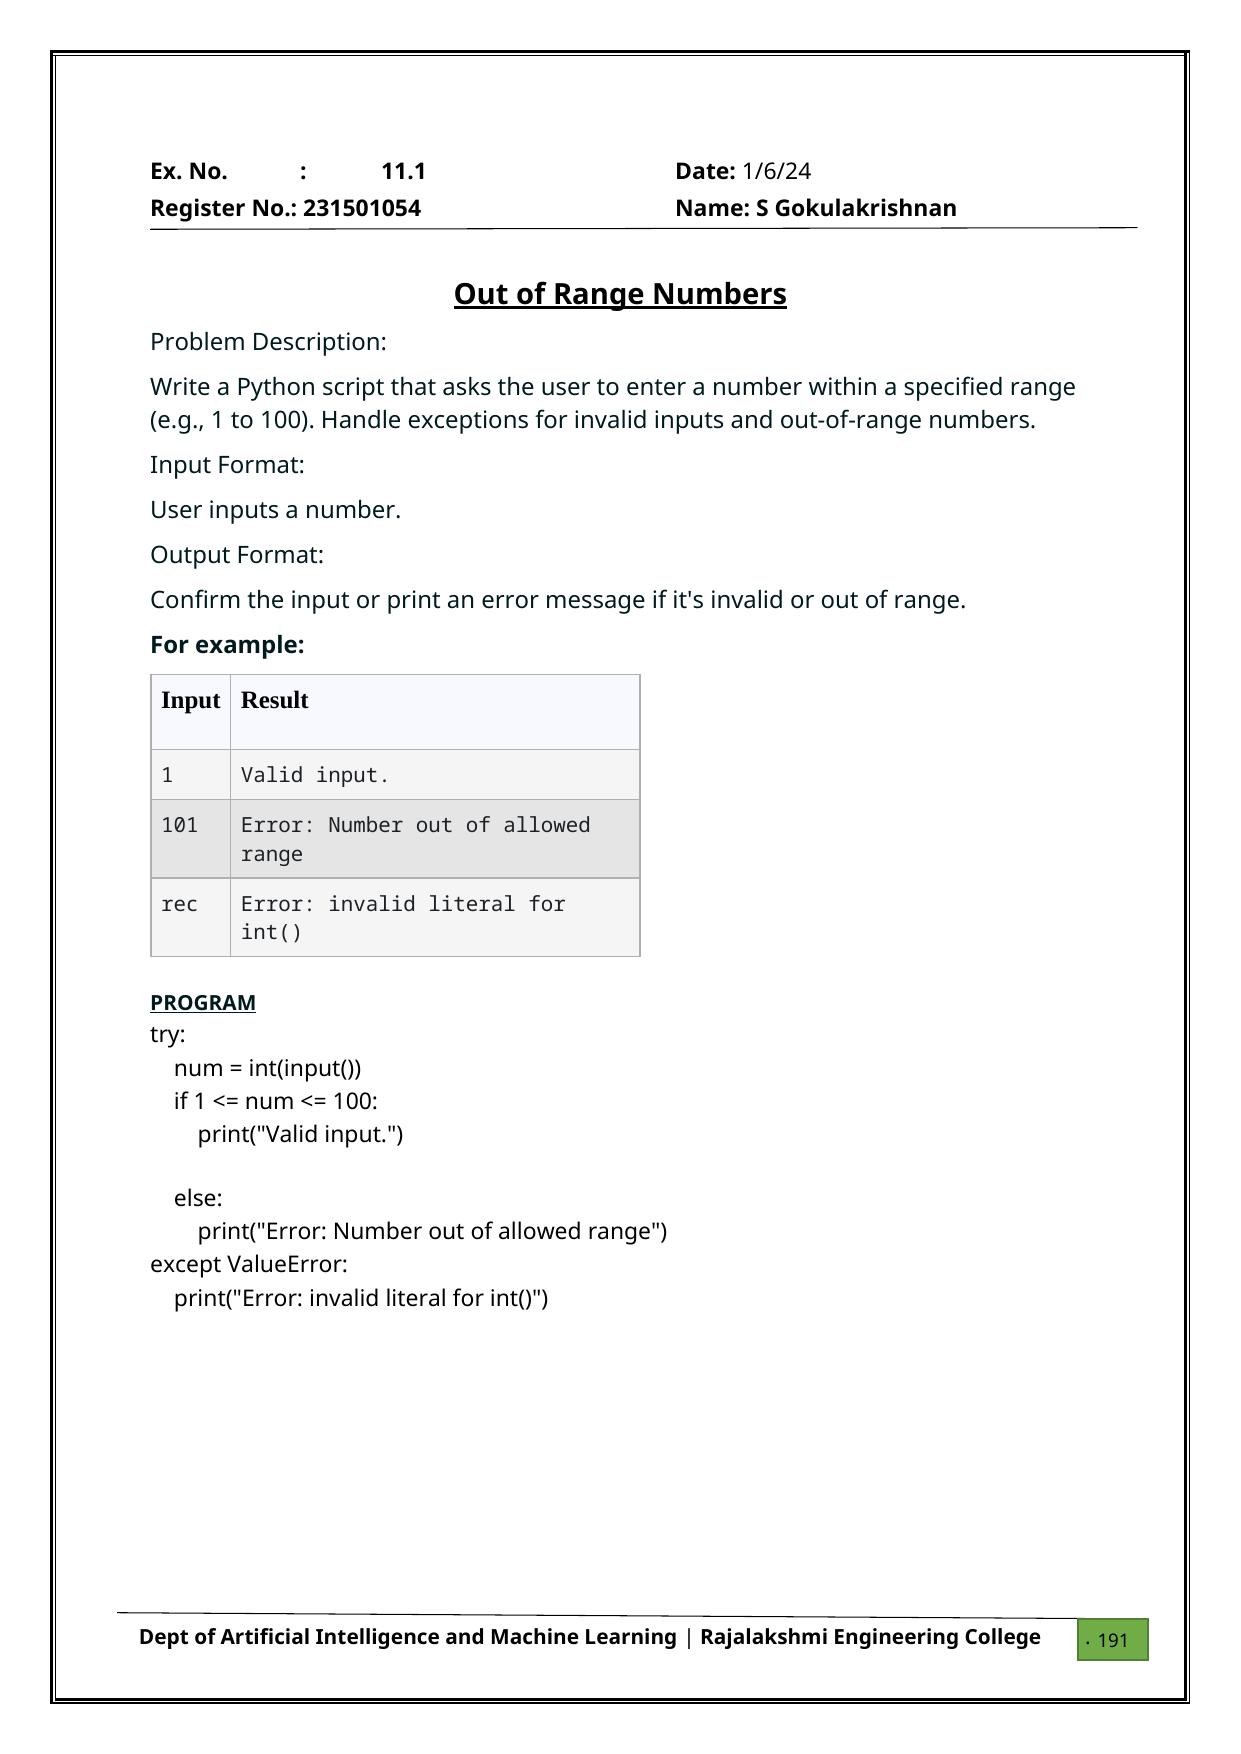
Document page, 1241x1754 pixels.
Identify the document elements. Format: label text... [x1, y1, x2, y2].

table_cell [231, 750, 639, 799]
text User inputs a number. [150, 493, 1090, 526]
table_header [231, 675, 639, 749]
text except ValueError: [150, 1248, 1090, 1279]
text Problem Description: [150, 325, 1090, 358]
text Output Format: [150, 538, 1090, 571]
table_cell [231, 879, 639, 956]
text print("Error: Number out of allowed range") [150, 1215, 1090, 1246]
text if 1 <= num <= 100: [150, 1085, 1090, 1116]
text Write a Python script that asks the user to enter a number within a specified range (e.g., 1 to 100). Handle exceptions for invalid inputs and out-of-range numbers. [150, 370, 1090, 435]
text Out of Range Numbers [150, 273, 1090, 313]
text else: [150, 1182, 1090, 1213]
text Input Format: [150, 448, 1090, 481]
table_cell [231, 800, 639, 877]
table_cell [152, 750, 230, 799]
text print("Error: invalid literal for int()") [150, 1282, 1090, 1313]
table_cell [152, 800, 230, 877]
text num = int(input()) [150, 1052, 1090, 1083]
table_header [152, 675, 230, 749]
text Confirm the input or print an error message if it's invalid or out of range. [150, 583, 1090, 616]
text PROGRAM [150, 988, 1090, 1016]
text Ex. No. : 11.1 Date: 1/6/24 [150, 155, 1090, 186]
text try: [150, 1018, 1090, 1049]
text For example: [150, 628, 1090, 661]
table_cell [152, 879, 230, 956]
text Register No.: 231501054 Name: S Gokulakrishnan [150, 191, 1090, 223]
text print("Valid input.") [150, 1118, 1090, 1149]
